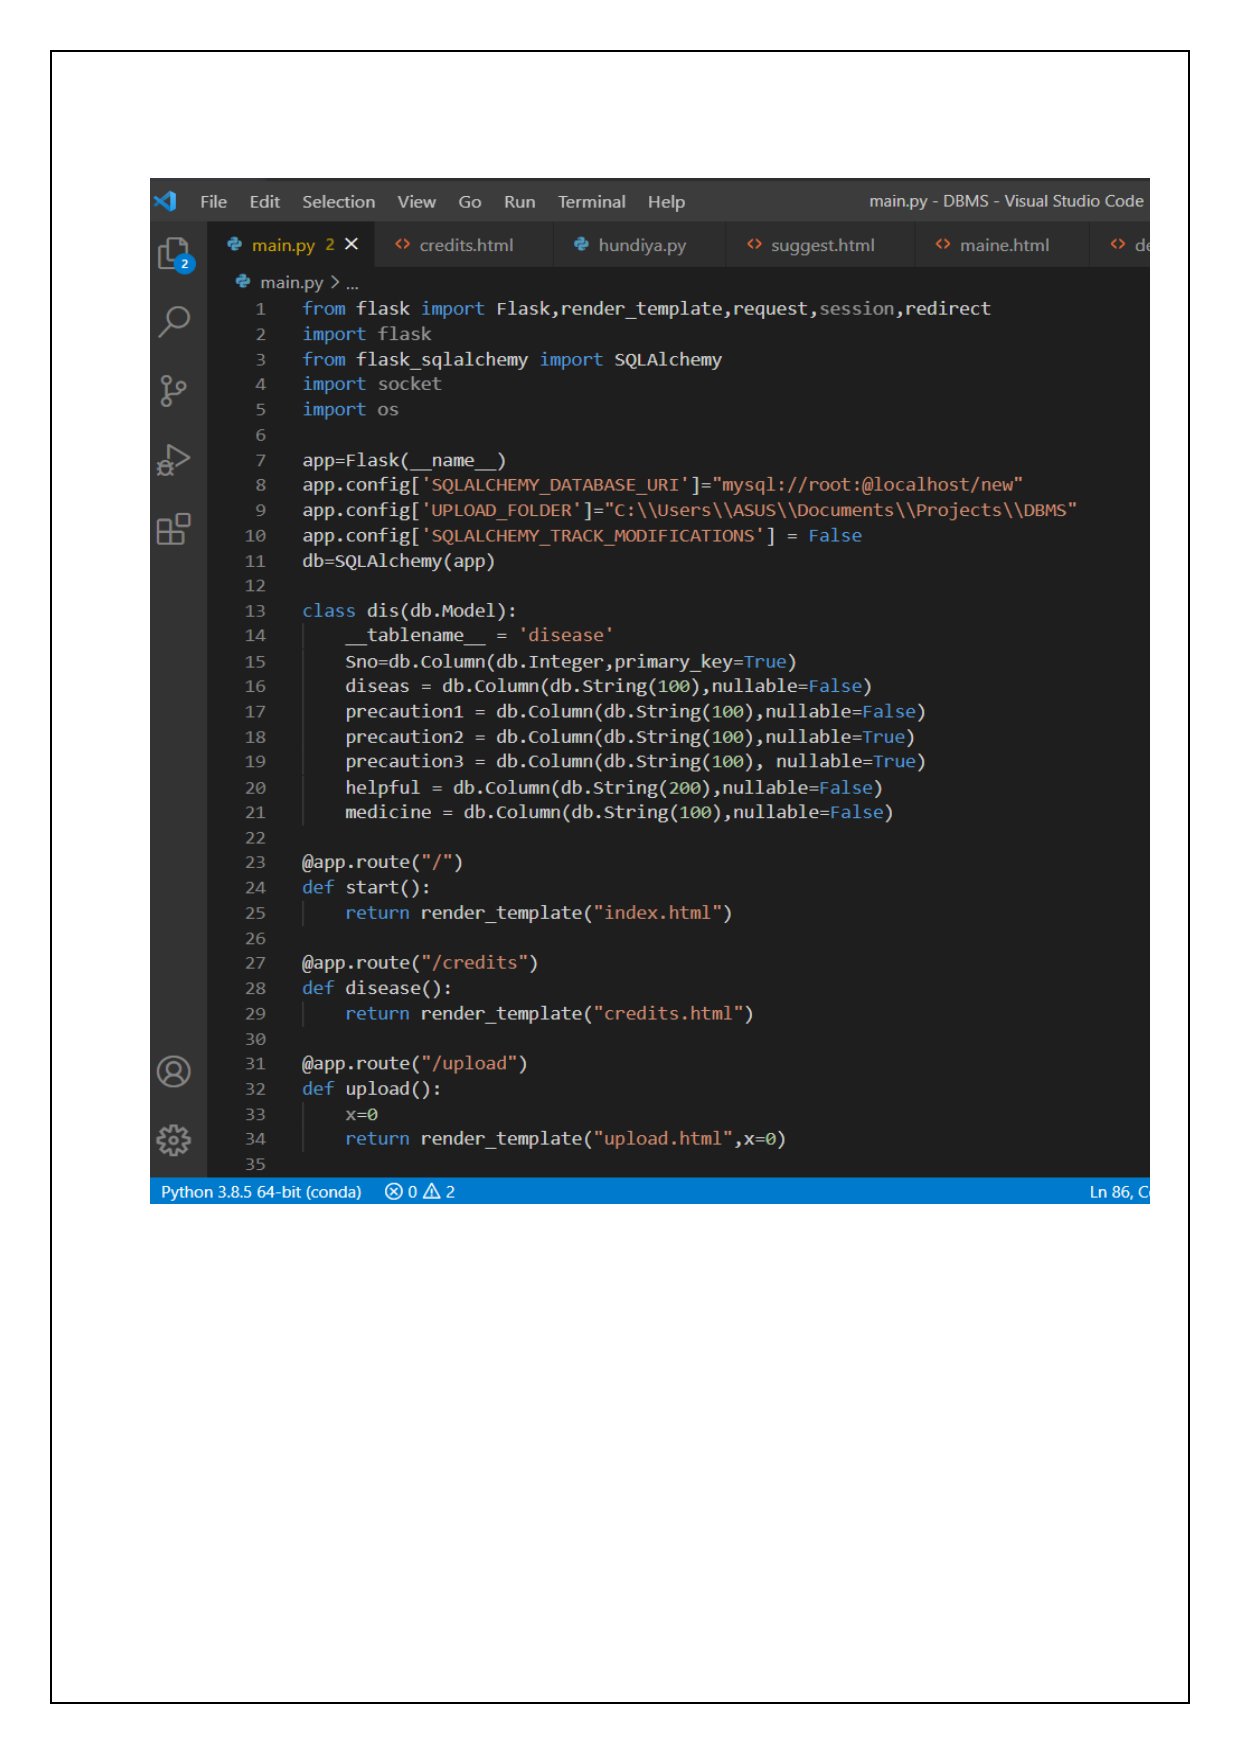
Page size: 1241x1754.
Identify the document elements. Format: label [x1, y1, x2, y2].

picture [150, 178, 1150, 1204]
